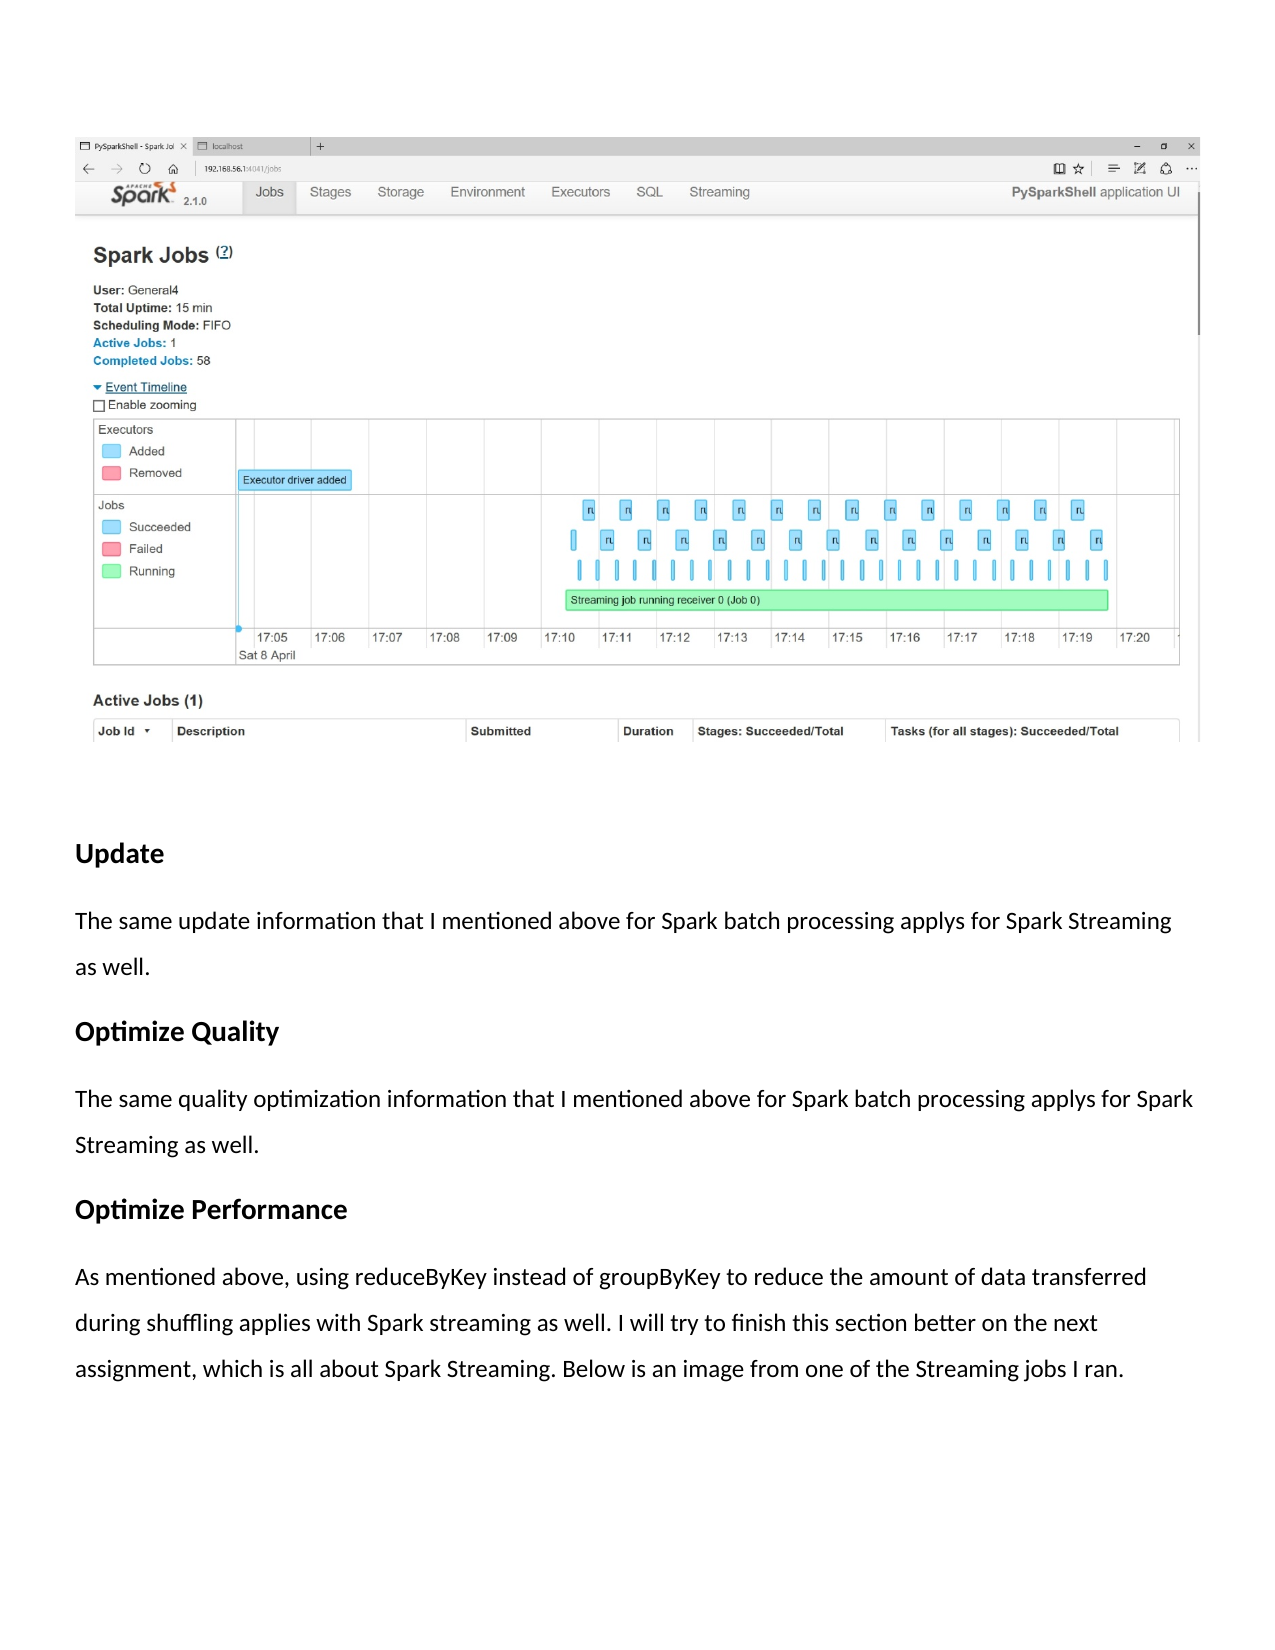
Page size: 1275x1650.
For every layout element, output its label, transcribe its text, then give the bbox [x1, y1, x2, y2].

text The same update information that I mentioned above for Spark batch processing applys for Spark Streaming as well. [75, 905, 1200, 981]
text Update [75, 835, 1200, 871]
text As mentioned above, using reduceByKey instead of groupByKey to reduce the amount of data transferred during shuffling applies with Spark streaming as well. I will try to finish this section better on the next assignment, which is all about Spark Streaming. Below is an image from one of the Streaming jobs I ran. [75, 1262, 1200, 1383]
text Optimize Performance [75, 1191, 1200, 1227]
text The same quality optimization information that I mentioned above for Spark batch processing applys for Spark Streaming as well. [75, 1083, 1200, 1159]
text Optimize Quality [75, 1013, 1200, 1049]
picture [75, 137, 1200, 742]
